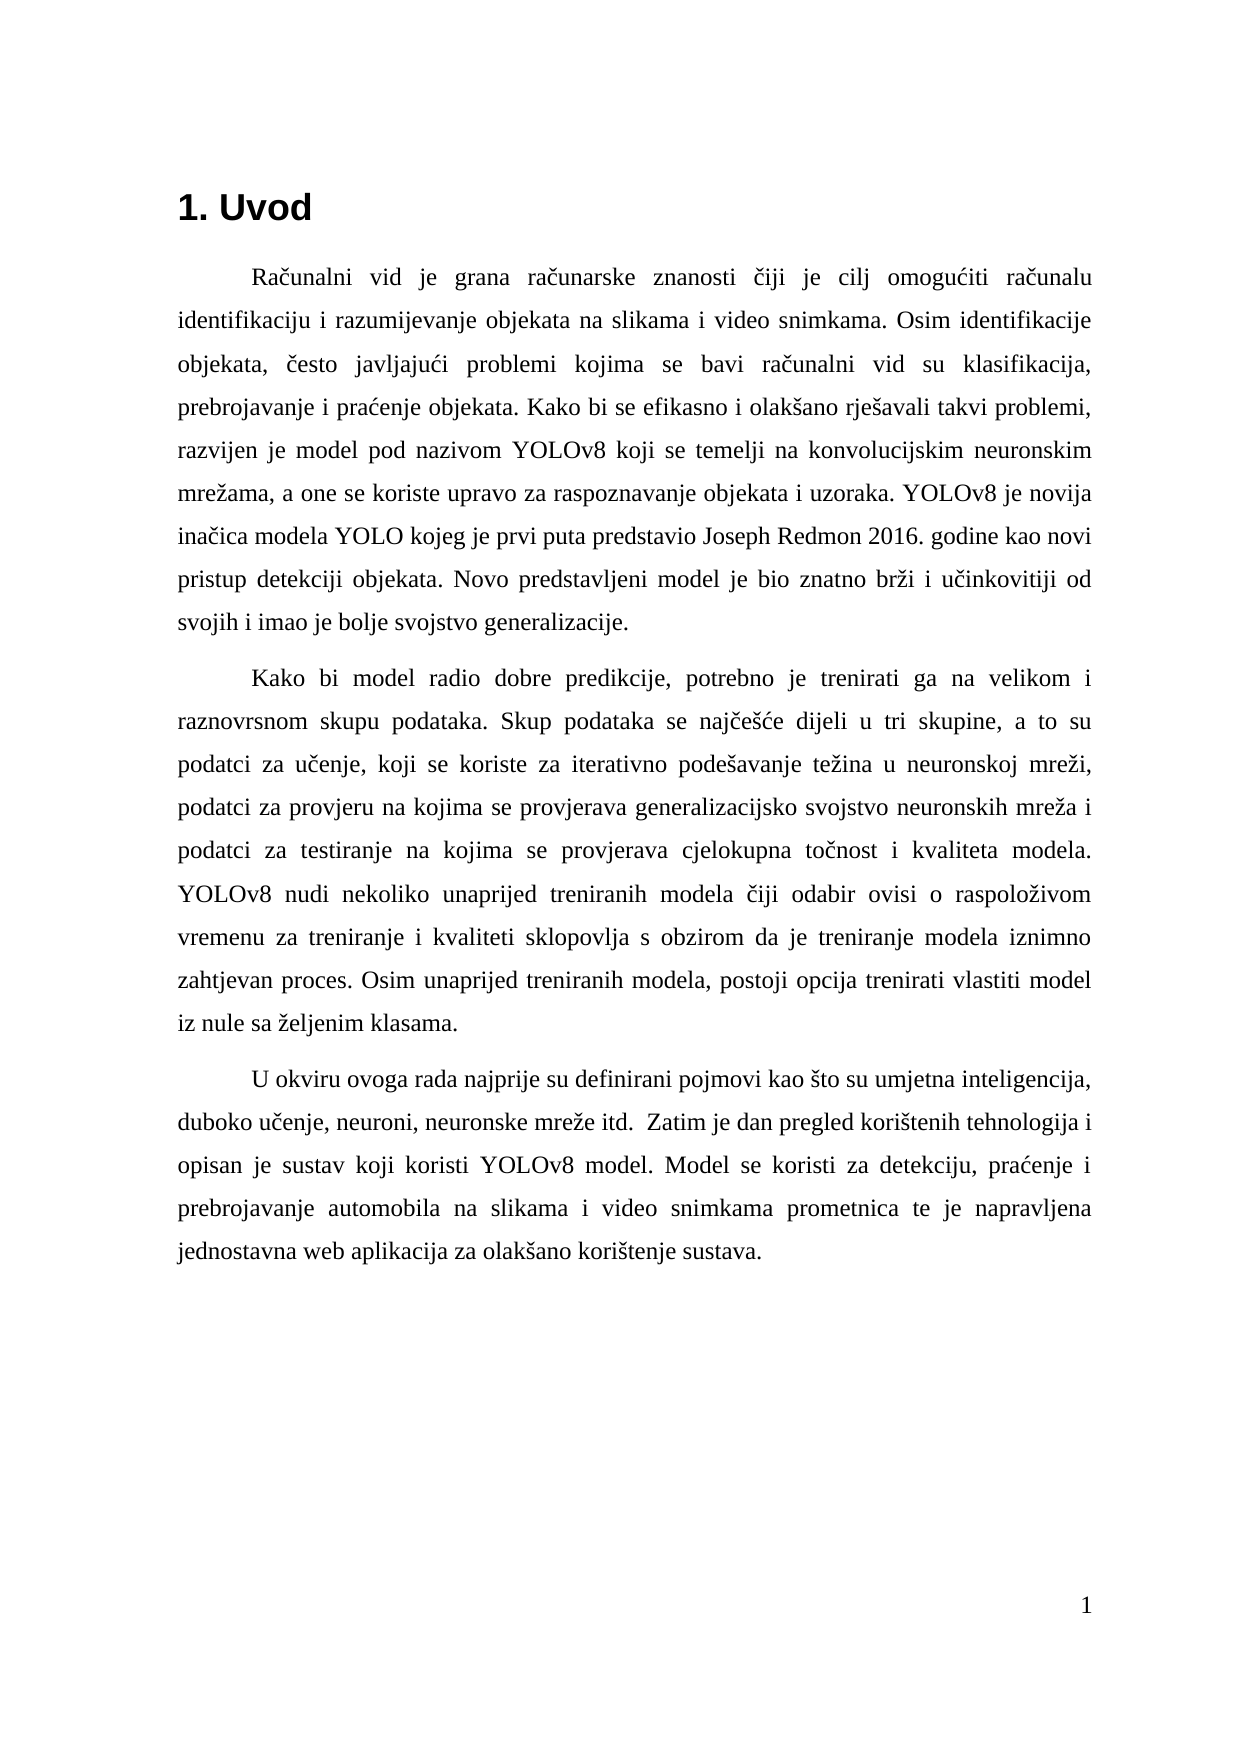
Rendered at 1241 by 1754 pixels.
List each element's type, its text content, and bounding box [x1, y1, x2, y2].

text U okviru ovoga rada najprije su definirani pojmovi kao što su umjetna inteligencija, duboko učenje, neuroni, neuronske mreže itd. Zatim je dan pregled korištenih tehnologija i opisan je sustav koji koristi YOLOv8 model. Model se koristi za detekciju, praćenje i prebrojavanje automobila na slikama i video snimkama prometnica te je napravljena jednostavna web aplikacija za olakšano korištenje sustava. [177, 1064, 1092, 1265]
text Kako bi model radio dobre predikcije, potrebno je trenirati ga na velikom i raznovrsnom skupu podataka. Skup podataka se najčešće dijeli u tri skupine, a to su podatci za učenje, koji se koriste za iterativno podešavanje težina u neuronskoj mreži, podatci za provjeru na kojima se provjerava generalizacijsko svojstvo neuronskih mreža i podatci za testiranje na kojima se provjerava cjelokupna točnost i kvaliteta modela. YOLOv8 nudi nekoliko unaprijed treniranih modela čiji odabir ovisi o raspoloživom vremenu za treniranje i kvaliteti sklopovlja s obzirom da je treniranje modela iznimno zahtjevan proces. Osim unaprijed treniranih modela, postoji opcija trenirati vlastiti model iz nule sa željenim klasama. [177, 663, 1092, 1037]
text Računalni vid je grana računarske znanosti čiji je cilj omogućiti računalu identifikaciju i razumijevanje objekata na slikama i video snimkama. Osim identifikacije objekata, često javljajući problemi kojima se bavi računalni vid su klasifikacija, prebrojavanje i praćenje objekata. Kako bi se efikasno i olakšano rješavali takvi problemi, razvijen je model pod nazivom YOLOv8 koji se temelji na konvolucijskim neuronskim mrežama, a one se koriste upravo za raspoznavanje objekata i uzoraka. YOLOv8 je novija inačica modela YOLO kojeg je prvi puta predstavio Joseph Redmon 2016. godine kao novi pristup detekciji objekata. Novo predstavljeni model je bio znatno brži i učinkovitiji od svojih i imao je bolje svojstvo generalizacije. [177, 262, 1092, 636]
subtitle 1. Uvod [177, 185, 1092, 228]
